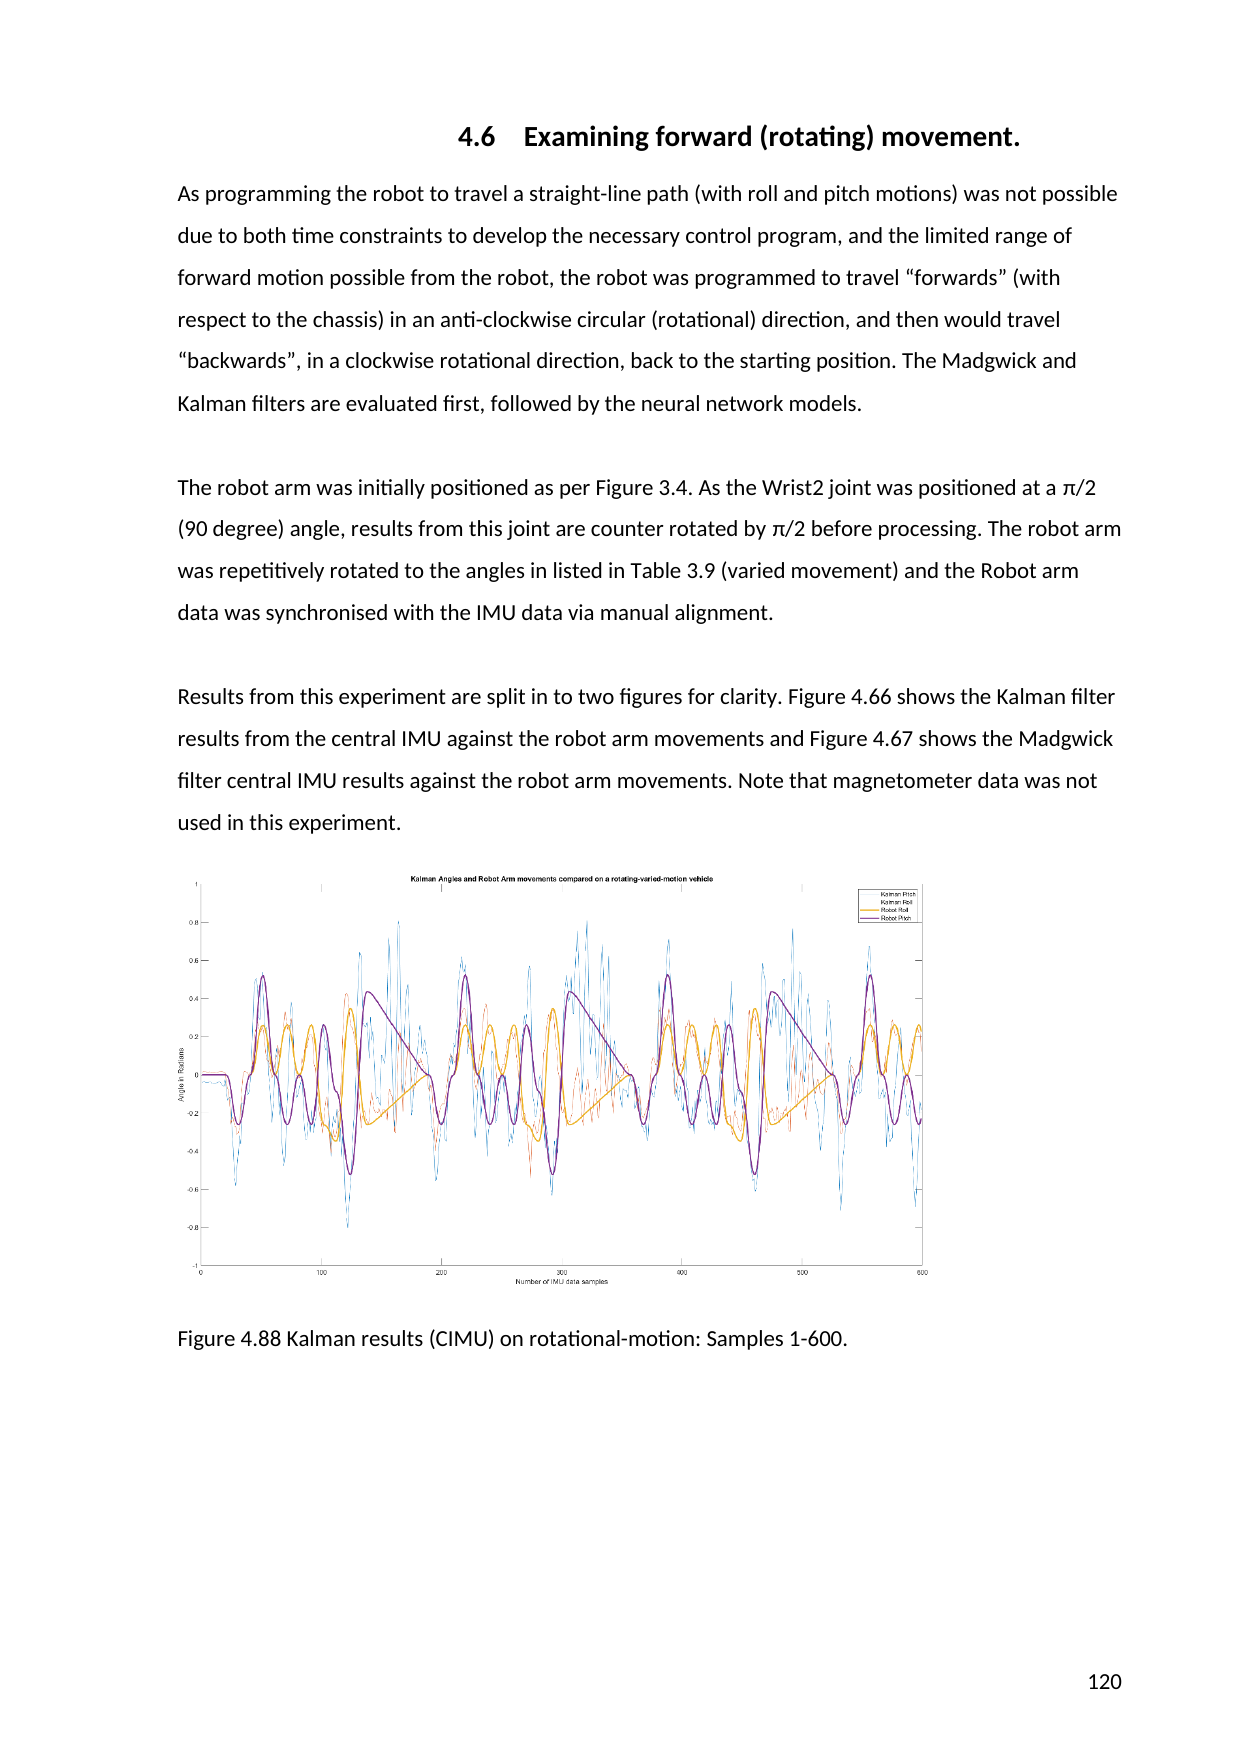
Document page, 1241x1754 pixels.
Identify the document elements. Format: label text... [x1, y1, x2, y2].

subtitle Examining forward (rotating) movement. [458, 118, 1122, 154]
text As programming the robot to travel a straight-line path (with roll and pitch motions) was not possible due to both time constraints to develop the necessary control program, and the limited range of forward motion possible from the robot, the robot was programmed to travel “forwards” (with respect to the chassis) in an anti-clockwise circular (rotational) direction, and then would travel “backwards”, in a clockwise rotational direction, back to the starting position. The Madgwick and Kalman filters are evaluated first, followed by the neural network models. The robot arm was initially positioned as per Figure 3.4. As the Wrist2 joint was positioned at a π/2 (90 degree) angle, results from this joint are counter rotated by π/2 before processing. The robot arm was repetitively rotated to the angles in listed in Table 3.9 (varied movement) and the Robot arm data was synchronised with the IMU data via manual alignment. Results from this experiment are split in to two figures for clarity. Figure 4.66 shows the Kalman filter results from the central IMU against the robot arm movements and Figure 4.67 shows the Madgwick filter central IMU results against the robot arm movements. Note that magnetometer data was not used in this experiment. [177, 179, 1122, 836]
picture [177, 875, 928, 1286]
